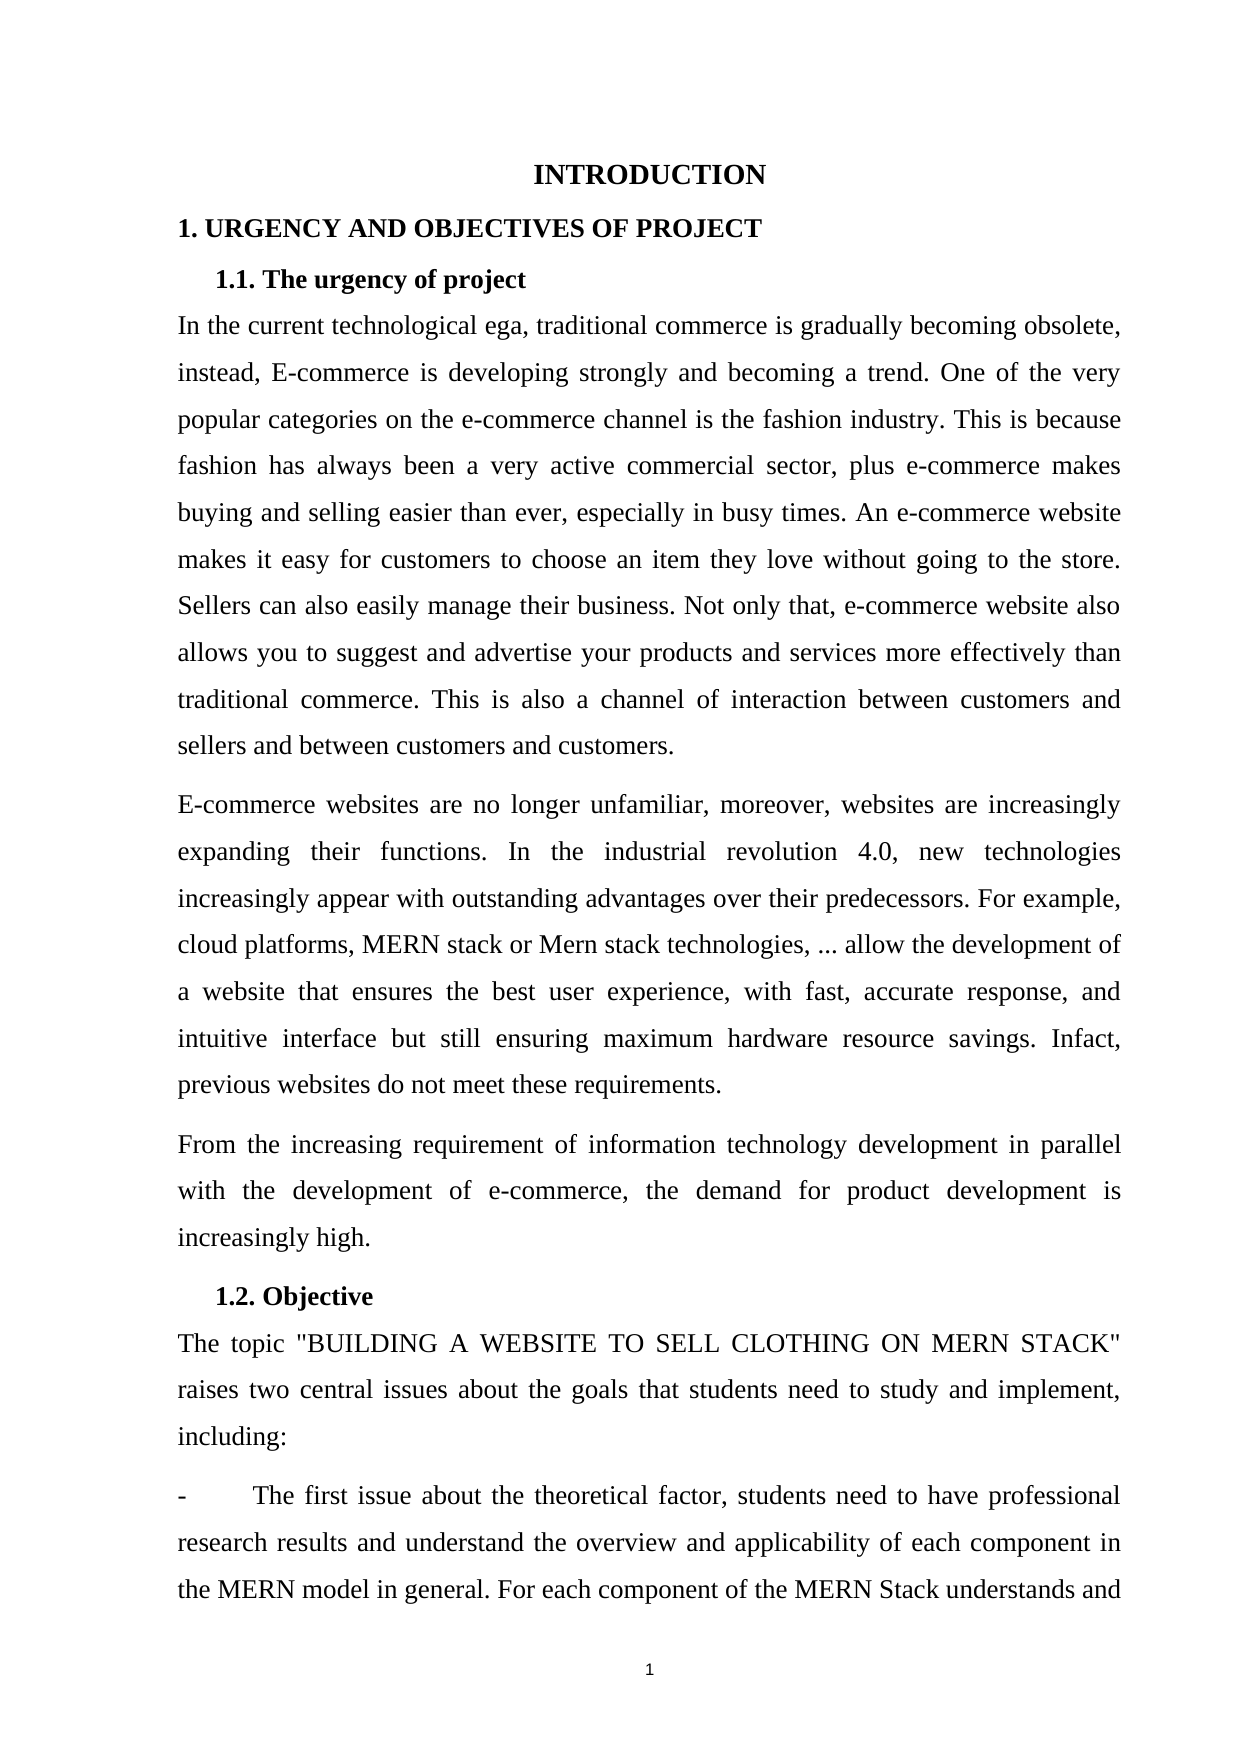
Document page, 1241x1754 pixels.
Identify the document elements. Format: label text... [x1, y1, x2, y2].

text The topic "BUILDING A WEBSITE TO SELL CLOTHING ON MERN STACK" raises two central issues about the goals that students need to study and implement, including: [177, 1327, 1122, 1451]
subtitle The urgency of project [215, 263, 1122, 294]
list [177, 1479, 1122, 1604]
subtitle URGENCY AND OBJECTIVES OF PROJECT [177, 212, 1122, 243]
text From the increasing requirement of information technology development in parallel with the development of e-commerce, the demand for product development is increasingly high. [177, 1128, 1122, 1252]
text E-commerce websites are no longer unfamiliar, moreover, websites are increasingly expanding their functions. In the industrial revolution 4.0, new technologies increasingly appear with outstanding advantages over their predecessors. For example, cloud platforms, MERN stack or Mern stack technologies, ... allow the development of a website that ensures the best user experience, with fast, accurate response, and intuitive interface but still ensuring maximum hardware resource savings. Infact, previous websites do not meet these requirements. [177, 789, 1122, 1100]
text In the current technological ega, traditional commerce is gradually becoming obsolete, instead, E-commerce is developing strongly and becoming a trend. One of the very popular categories on the e-commerce channel is the fashion industry. This is because fashion has always been a very active commercial sector, plus e-commerce makes buying and selling easier than ever, especially in busy times. An e-commerce website makes it easy for customers to choose an item they love without going to the store. Sellers can also easily manage their business. Not only that, e-commerce website also allows you to suggest and advertise your products and services more effectively than traditional commerce. This is also a channel of interaction between customers and sellers and between customers and customers. [177, 309, 1122, 761]
subtitle INTRODUCTION [177, 157, 1122, 191]
subtitle Objective [215, 1280, 1122, 1311]
